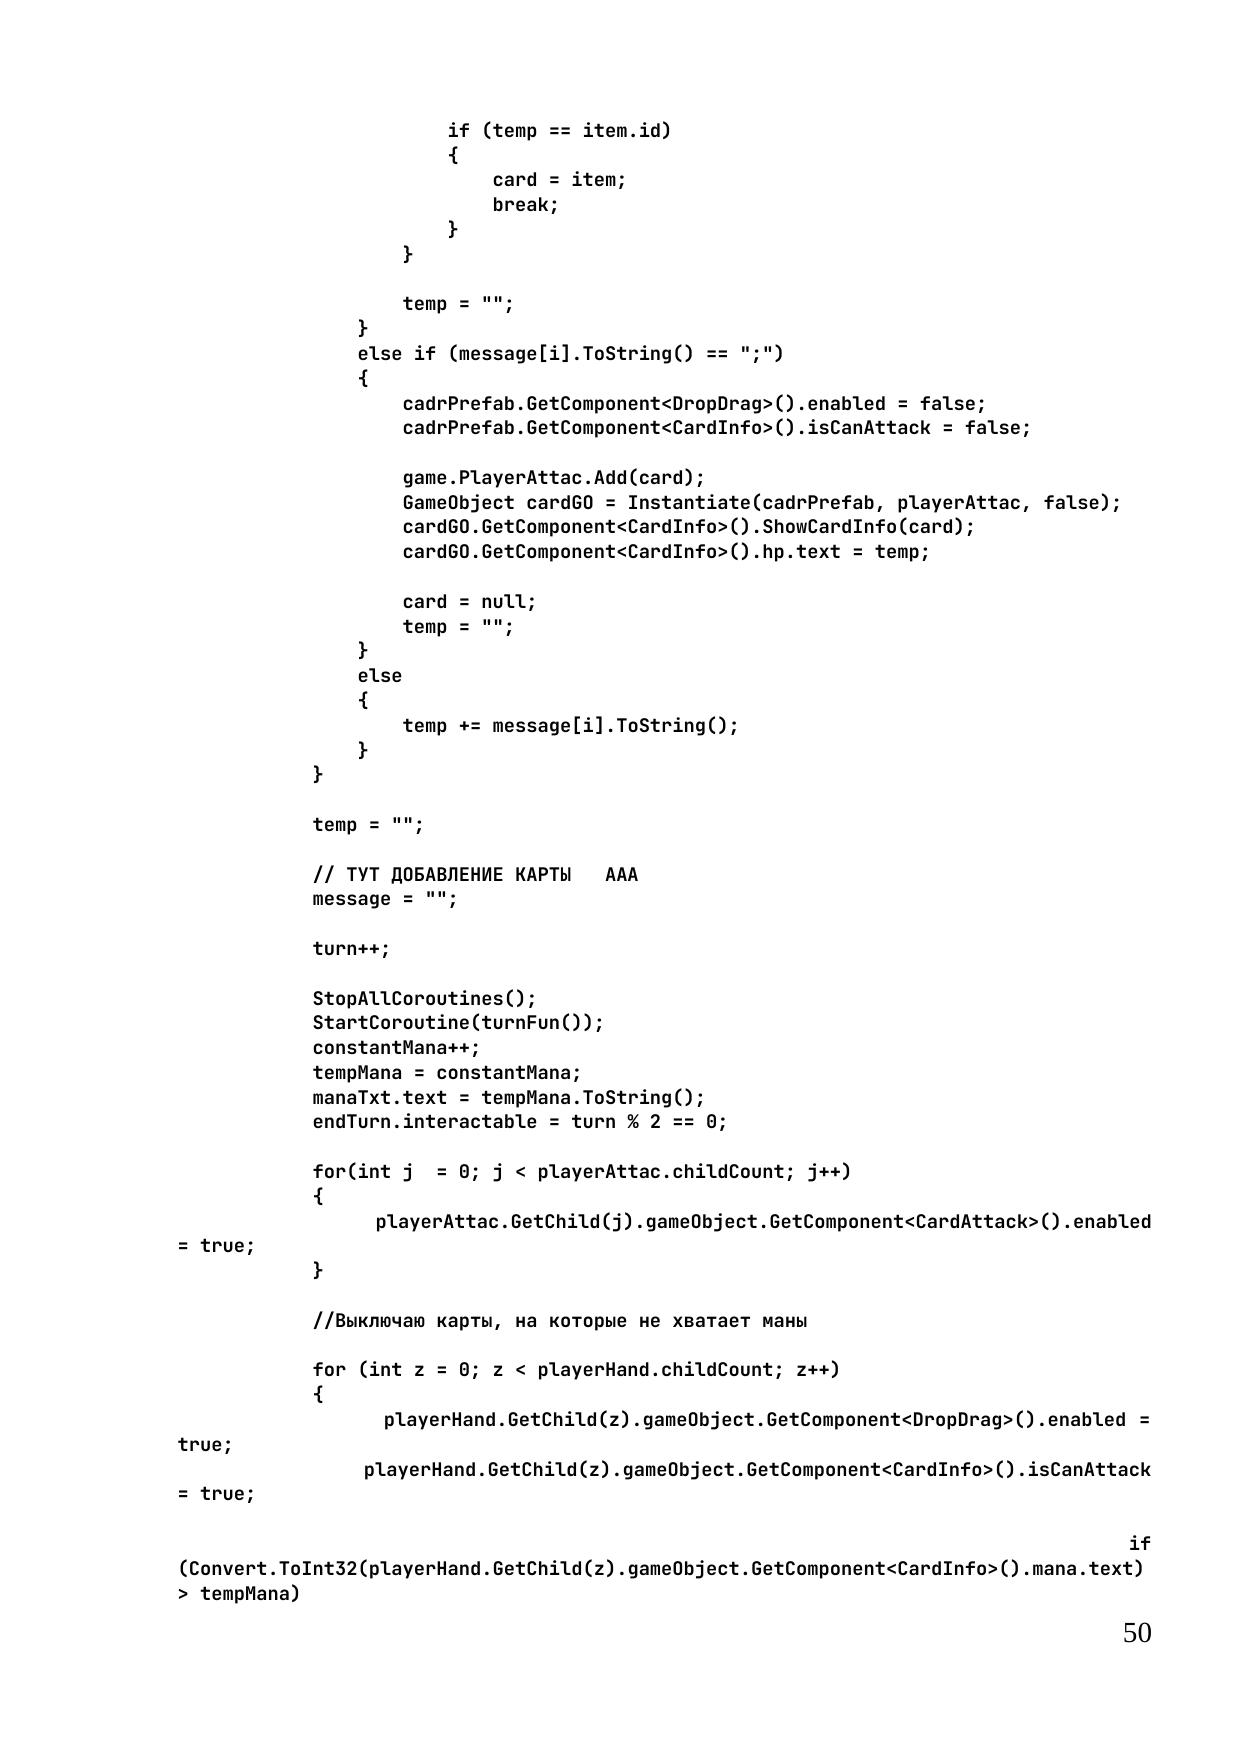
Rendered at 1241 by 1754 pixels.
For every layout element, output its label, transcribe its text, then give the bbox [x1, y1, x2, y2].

text { [177, 1382, 1152, 1407]
text { [177, 366, 1152, 391]
text cardGO.GetComponent<CardInfo>().hp.text = temp; [177, 539, 1152, 564]
text // ТУТ ДОБАВЛЕНИЕ КАРТЫ AAA [177, 862, 1152, 887]
text manaTxt.text = tempMana.ToString(); [177, 1085, 1152, 1110]
text temp = ""; [177, 614, 1152, 639]
text StartCoroutine(turnFun()); [177, 1011, 1152, 1035]
text message = ""; [177, 887, 1152, 911]
text GameObject cardGO = Instantiate(cadrPrefab, playerAttac, false); [177, 490, 1152, 515]
text } [177, 217, 1152, 242]
text StopAllCoroutines(); [177, 986, 1152, 1011]
text { [177, 688, 1152, 713]
text else [177, 663, 1152, 688]
text tempMana = constantMana; [177, 1060, 1152, 1085]
text turn++; [177, 936, 1152, 961]
text } [177, 738, 1152, 763]
text for(int j = 0; j < playerAttac.childCount; j++) [177, 1159, 1152, 1184]
text endTurn.interactable = turn % 2 == 0; [177, 1110, 1152, 1134]
text cadrPrefab.GetComponent<CardInfo>().isCanAttack = false; [177, 416, 1152, 440]
text } [177, 639, 1152, 663]
text } [177, 316, 1152, 341]
text temp = ""; [177, 812, 1152, 837]
text if (Convert.ToInt32(playerHand.GetChild(z).gameObject.GetComponent<CardInfo>().mana.text) > tempMana) [177, 1531, 1152, 1606]
text playerHand.GetChild(z).gameObject.GetComponent<CardInfo>().isCanAttack = true; [177, 1457, 1152, 1506]
text temp = ""; [177, 292, 1152, 316]
text cardGO.GetComponent<CardInfo>().ShowCardInfo(card); [177, 515, 1152, 539]
text playerAttac.GetChild(j).gameObject.GetComponent<CardAttack>().enabled = true; [177, 1209, 1152, 1258]
text playerHand.GetChild(z).gameObject.GetComponent<DropDrag>().enabled = true; [177, 1407, 1152, 1457]
text card = null; [177, 589, 1152, 614]
text temp += message[i].ToString(); [177, 713, 1152, 738]
text } [177, 763, 1152, 787]
text constantMana++; [177, 1035, 1152, 1060]
text if (temp == item.id) [177, 118, 1152, 143]
text cadrPrefab.GetComponent<DropDrag>().enabled = false; [177, 391, 1152, 416]
text for (int z = 0; z < playerHand.childCount; z++) [177, 1358, 1152, 1382]
text card = item; [177, 168, 1152, 192]
text { [177, 143, 1152, 168]
text } [177, 242, 1152, 267]
text game.PlayerAttac.Add(card); [177, 465, 1152, 490]
text break; [177, 192, 1152, 217]
text { [177, 1184, 1152, 1209]
text //Выключаю карты, на которые не хватает маны [177, 1308, 1152, 1333]
text } [177, 1258, 1152, 1283]
text else if (message[i].ToString() == ";") [177, 341, 1152, 366]
